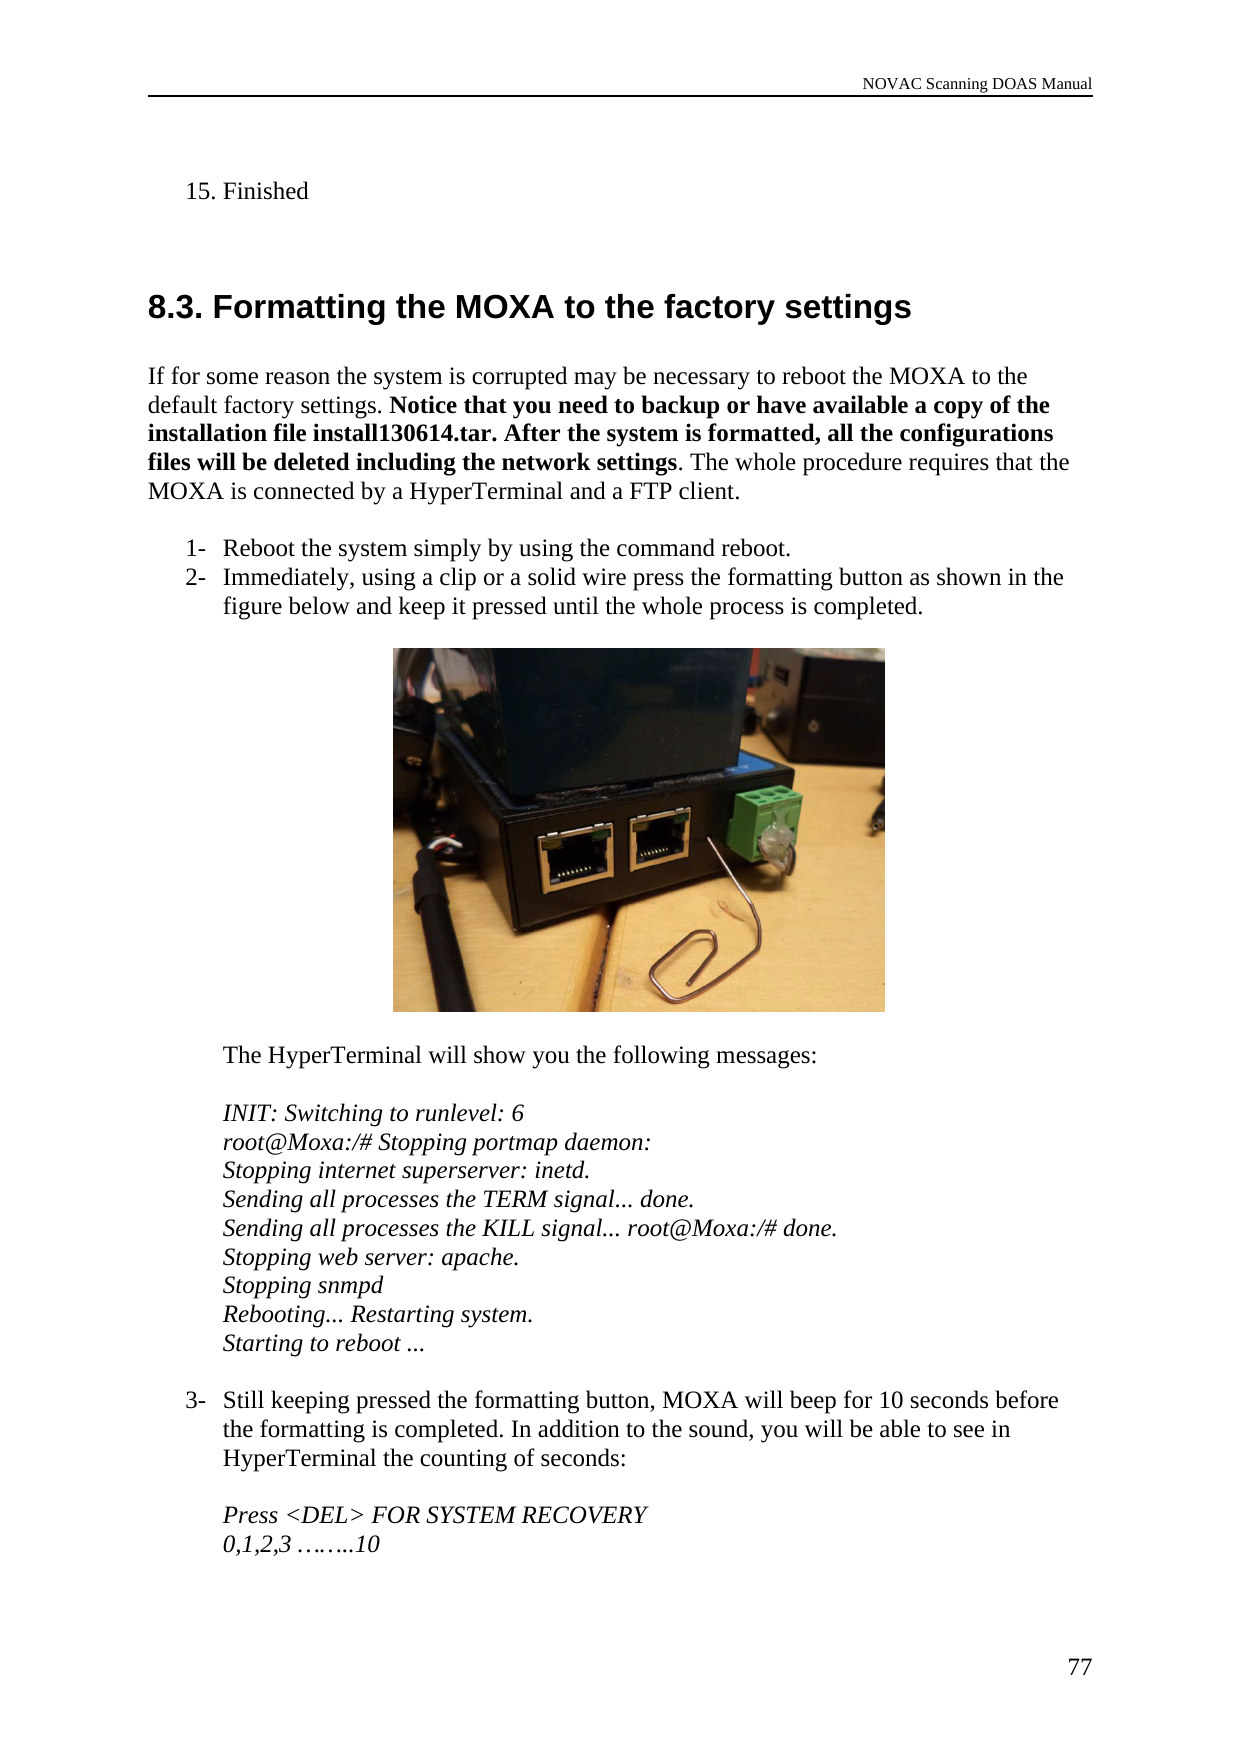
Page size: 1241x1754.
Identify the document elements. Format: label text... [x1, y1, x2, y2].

text root@Moxa:/# Stopping portmap daemon: [223, 1127, 1093, 1155]
text Starting to reboot ... [148, 1328, 1093, 1357]
text Sending all processes the TERM signal... done. [148, 1184, 1093, 1213]
text Sending all processes the KILL signal... root@Moxa:/# done. [148, 1213, 1093, 1242]
text Rebooting... Restarting system. [148, 1299, 1093, 1328]
text Stopping snmpd [148, 1270, 1093, 1299]
list Immediately, using a clip or a solid wire press the formatting button as shown in the figure below and keep it pressed until the whole process is completed. [185, 562, 1093, 620]
list Finished [185, 176, 1093, 205]
text Stopping web server: apache. [148, 1242, 1093, 1270]
subtitle 8.3. Formatting the MOXA to the factory settings [148, 288, 1093, 326]
text Stopping internet superserver: inetd. [148, 1155, 1093, 1184]
text If for some reason the system is corrupted may be necessary to reboot the MOXA to the default factory settings. Notice that you need to backup or have available a copy of the installation file install130614.tar. After the system is formatted, all the configurations files will be deleted including the network settings. The whole procedure requires that the MOXA is connected by a HyperTerminal and a FTP client. [148, 361, 1093, 505]
text Press <DEL> FOR SYSTEM RECOVERY [223, 1500, 1093, 1529]
text The HyperTerminal will show you the following messages: [185, 1040, 1093, 1069]
text INIT: Switching to runlevel: 6 [148, 1098, 1093, 1127]
list Reboot the system simply by using the command reboot. [185, 533, 1093, 562]
list Still keeping pressed the formatting button, MOXA will beep for 10 seconds before the formatting is completed. In addition to the sound, you will be able to see in HyperTerminal the counting of seconds: [185, 1385, 1093, 1472]
text 0,1,2,3 ……..10 [223, 1529, 1093, 1558]
